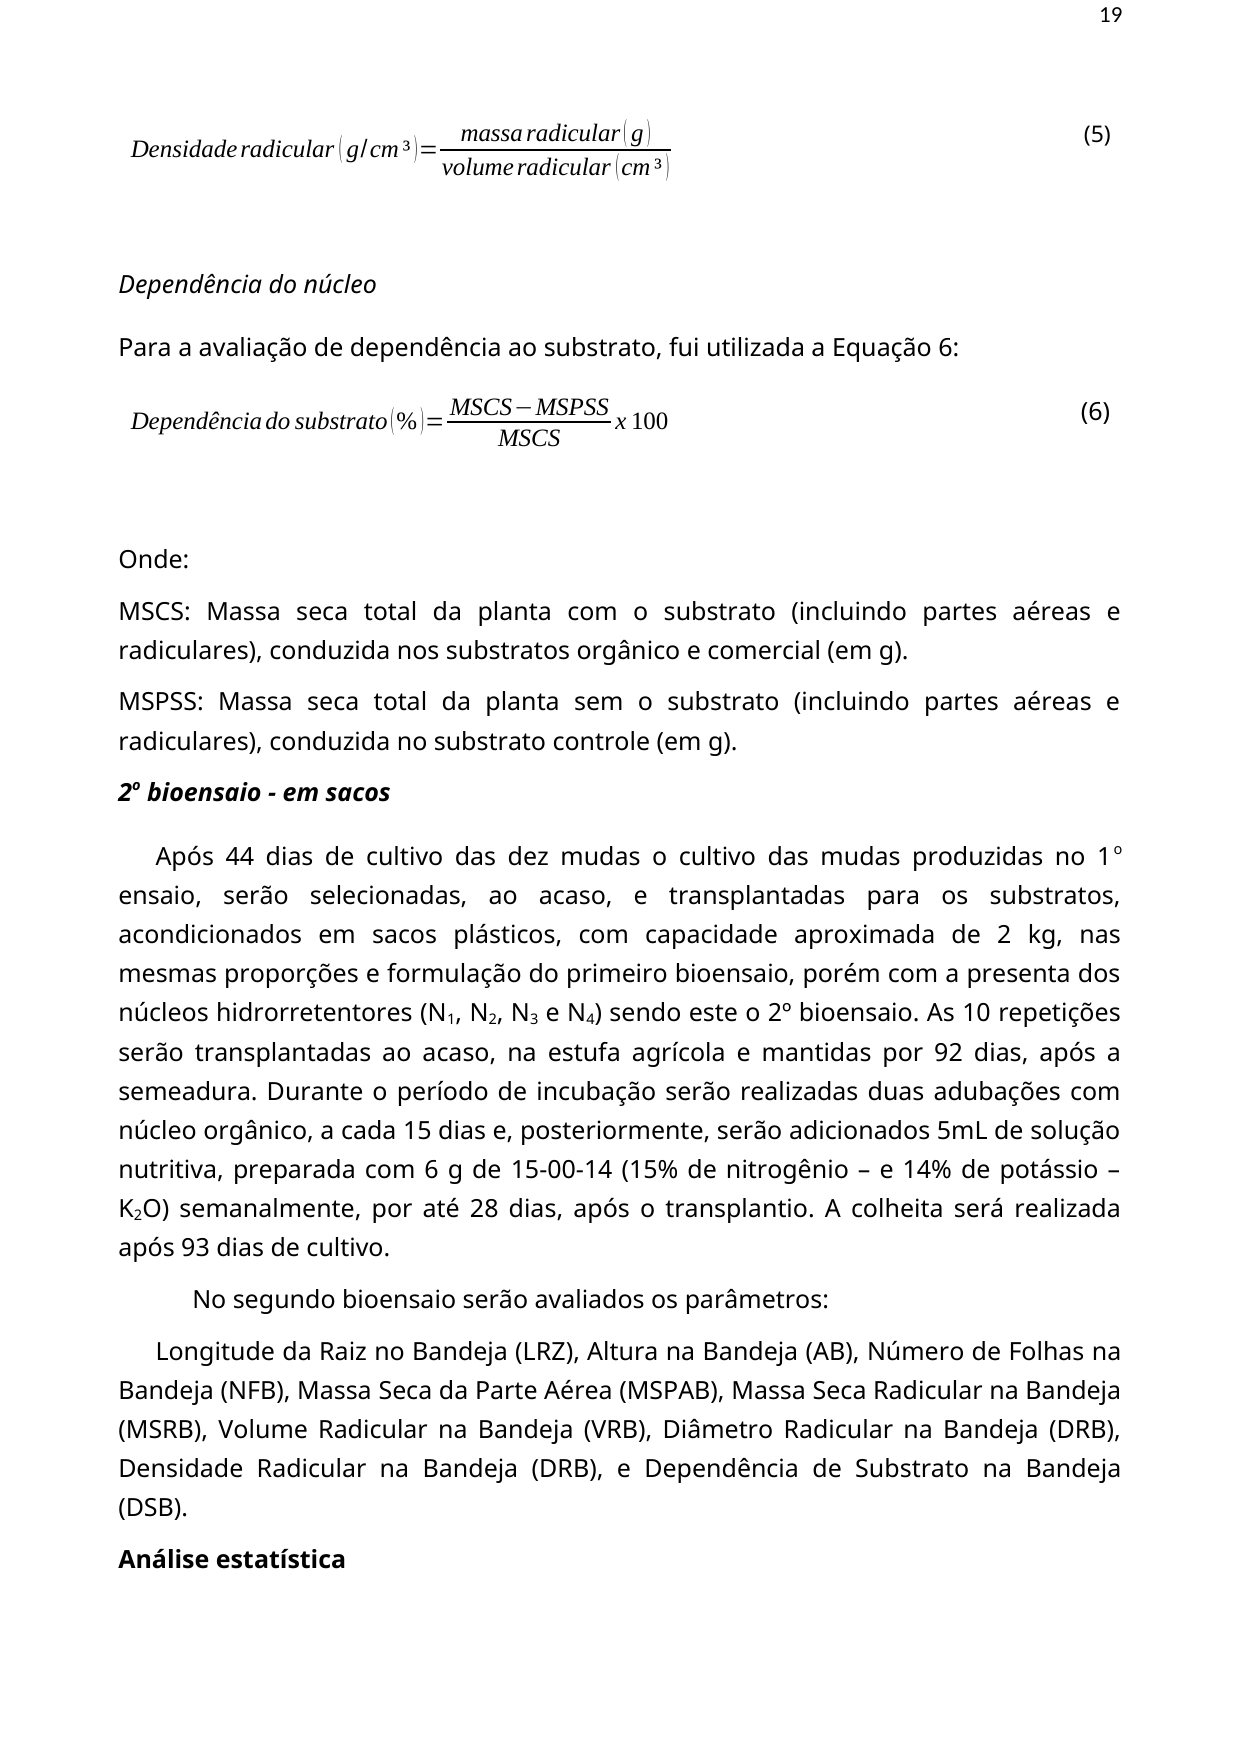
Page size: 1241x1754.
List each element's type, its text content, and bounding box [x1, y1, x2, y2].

text Após 44 dias de cultivo das dez mudas o cultivo das mudas produzidas no 1o ensaio, serão selecionadas, ao acaso, e transplantadas para os substratos, acondicionados em sacos plásticos, com capacidade aproximada de 2 kg, nas mesmas proporções e formulação do primeiro bioensaio, porém com a presenta dos núcleos hidrorretentores (N1, N2, N3 e N4) sendo este o 2º bioensaio. As 10 repetições serão transplantadas ao acaso, na estufa agrícola e mantidas por 92 dias, após a semeadura. Durante o período de incubação serão realizadas duas adubações com núcleo orgânico, a cada 15 dias e, posteriormente, serão adicionados 5mL de solução nutritiva, preparada com 6 g de 15-00-14 (15% de nitrogênio – e 14% de potássio – K2O) semanalmente, por até 28 dias, após o transplantio. A colheita será realizada após 93 dias de cultivo. [118, 838, 1122, 1264]
text Onde: [118, 541, 1122, 576]
table_header (5) [722, 118, 1122, 209]
text MSPSS: Massa seca total da planta sem o substrato (incluindo partes aéreas e radiculares), conduzida no substrato controle (em g). [118, 684, 1122, 757]
text MSCS: Massa seca total da planta com o substrato (incluindo partes aéreas e radiculares), conduzida nos substratos orgânico e comercial (em g). [118, 593, 1122, 666]
text Longitude da Raiz no Bandeja (LRZ), Altura na Bandeja (AB), Número de Folhas na Bandeja (NFB), Massa Seca da Parte Aérea (MSPAB), Massa Seca Radicular na Bandeja (MSRB), Volume Radicular na Bandeja (VRB), Diâmetro Radicular na Bandeja (DRB), Densidade Radicular na Bandeja (DRB), e Dependência de Substrato na Bandeja (DSB). [118, 1333, 1122, 1524]
table_header [118, 118, 722, 209]
text No segundo bioensaio serão avaliados os parâmetros: [118, 1282, 1122, 1316]
text Análise estatística [118, 1542, 1122, 1576]
table_header [118, 393, 1062, 478]
text 2o bioensaio - em sacos [118, 775, 1122, 809]
table_header (6) [1063, 393, 1121, 478]
text Dependência do núcleo [118, 266, 1122, 300]
text Para a avaliação de dependência ao substrato, fui utilizada a Equação 6: [118, 330, 1122, 364]
